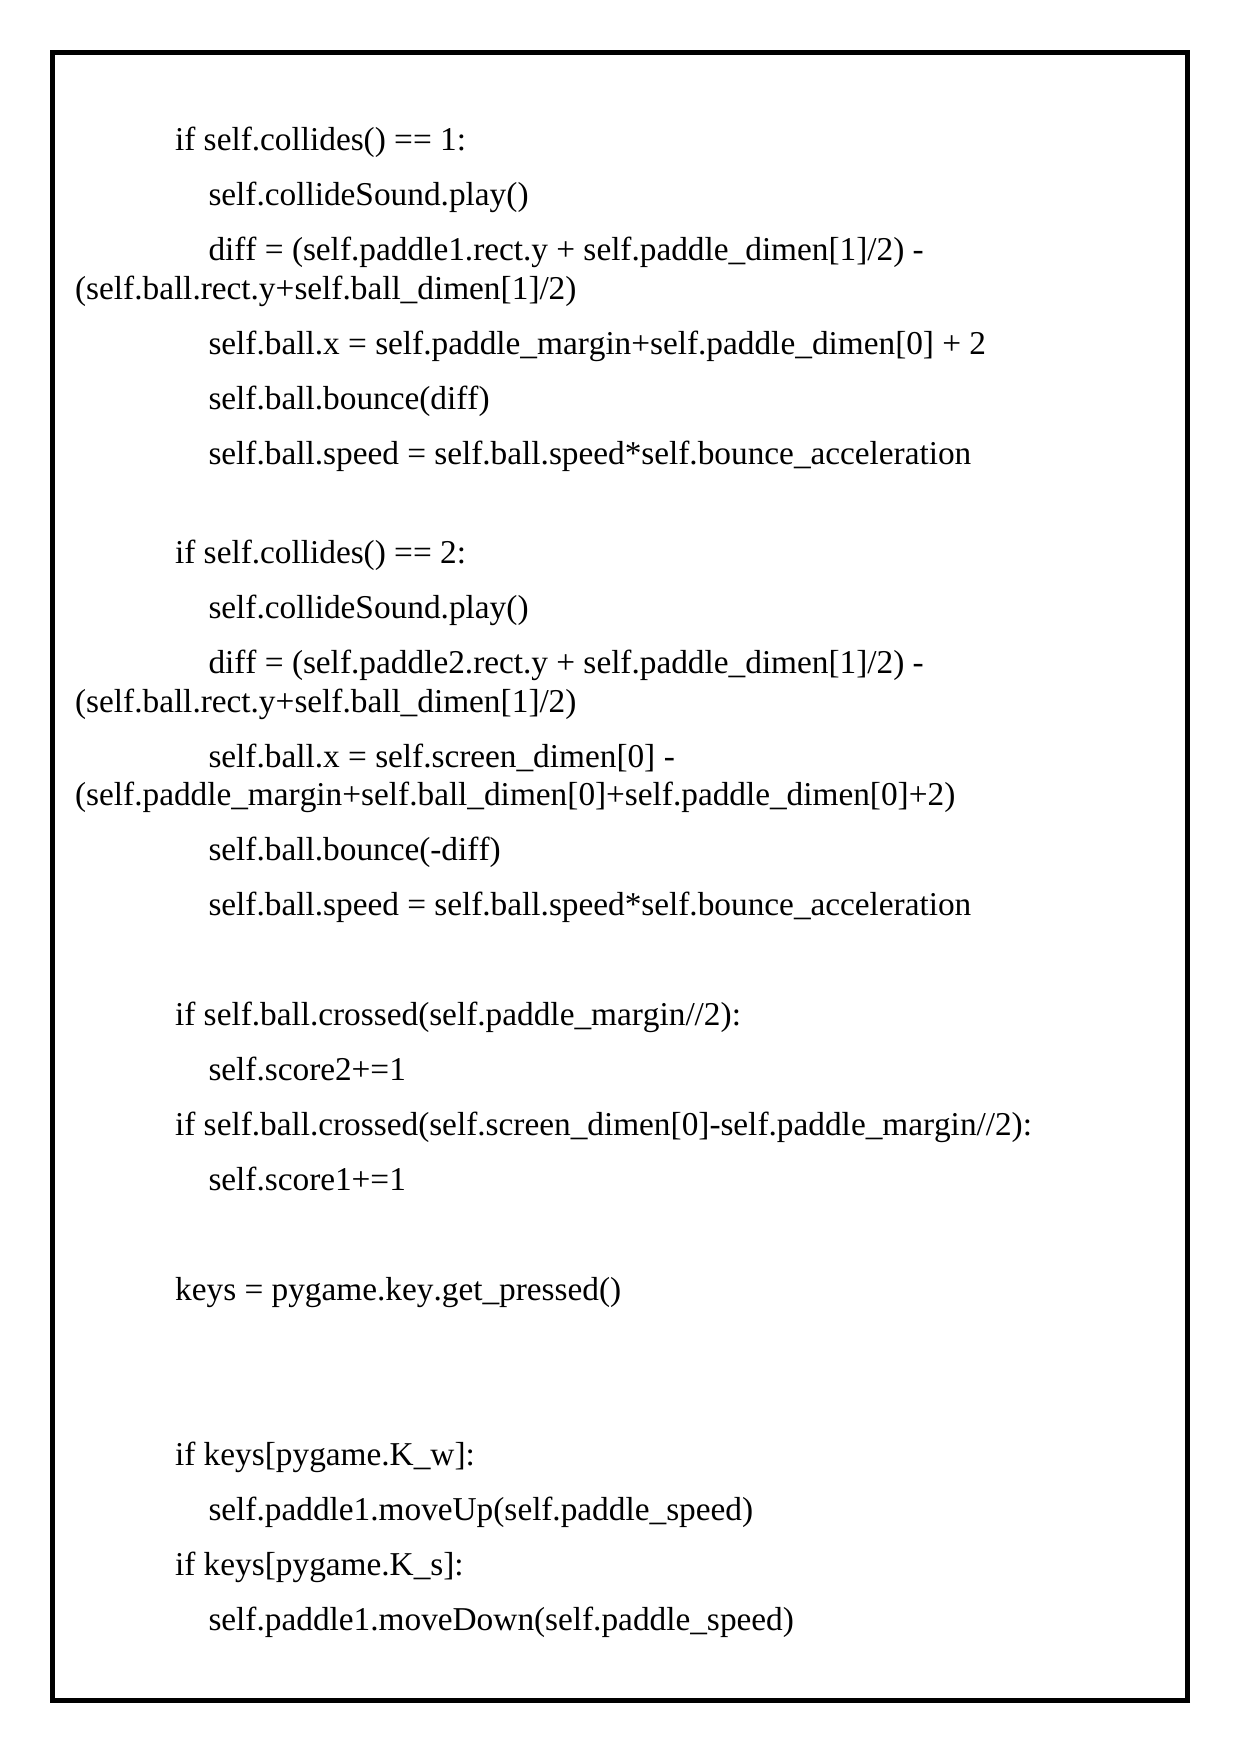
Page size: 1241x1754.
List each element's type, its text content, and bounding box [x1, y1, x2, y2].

text diff = (self.paddle2.rect.y + self.paddle_dimen[1]/2) - (self.ball.rect.y+self.ball_dimen[1]/2) [75, 643, 1165, 719]
text if keys[pygame.K_w]: [75, 1434, 1165, 1473]
text self.ball.speed = self.ball.speed*self.bounce_acceleration [75, 884, 1165, 923]
text self.paddle1.moveUp(self.paddle_speed) [75, 1489, 1165, 1528]
text if self.ball.crossed(self.screen_dimen[0]-self.paddle_margin//2): [75, 1104, 1165, 1143]
text self.ball.bounce(-diff) [75, 829, 1165, 868]
text self.collideSound.play() [75, 175, 1165, 213]
text keys = pygame.key.get_pressed() [75, 1269, 1165, 1308]
text if self.collides() == 2: [75, 533, 1165, 571]
text self.score2+=1 [75, 1049, 1165, 1088]
text self.ball.speed = self.ball.speed*self.bounce_acceleration [75, 433, 1165, 471]
text if self.collides() == 1: [75, 120, 1165, 158]
text self.ball.x = self.screen_dimen[0] - (self.paddle_margin+self.ball_dimen[0]+self.paddle_dimen[0]+2) [75, 736, 1165, 813]
text self.score1+=1 [75, 1159, 1165, 1198]
text diff = (self.paddle1.rect.y + self.paddle_dimen[1]/2) - (self.ball.rect.y+self.ball_dimen[1]/2) [75, 230, 1165, 306]
text self.ball.bounce(diff) [75, 378, 1165, 416]
text if self.ball.crossed(self.paddle_margin//2): [75, 994, 1165, 1033]
text self.paddle1.moveDown(self.paddle_speed) [75, 1599, 1165, 1638]
text self.collideSound.play() [75, 588, 1165, 626]
text self.ball.x = self.paddle_margin+self.paddle_dimen[0] + 2 [75, 323, 1165, 361]
text if keys[pygame.K_s]: [75, 1544, 1165, 1583]
